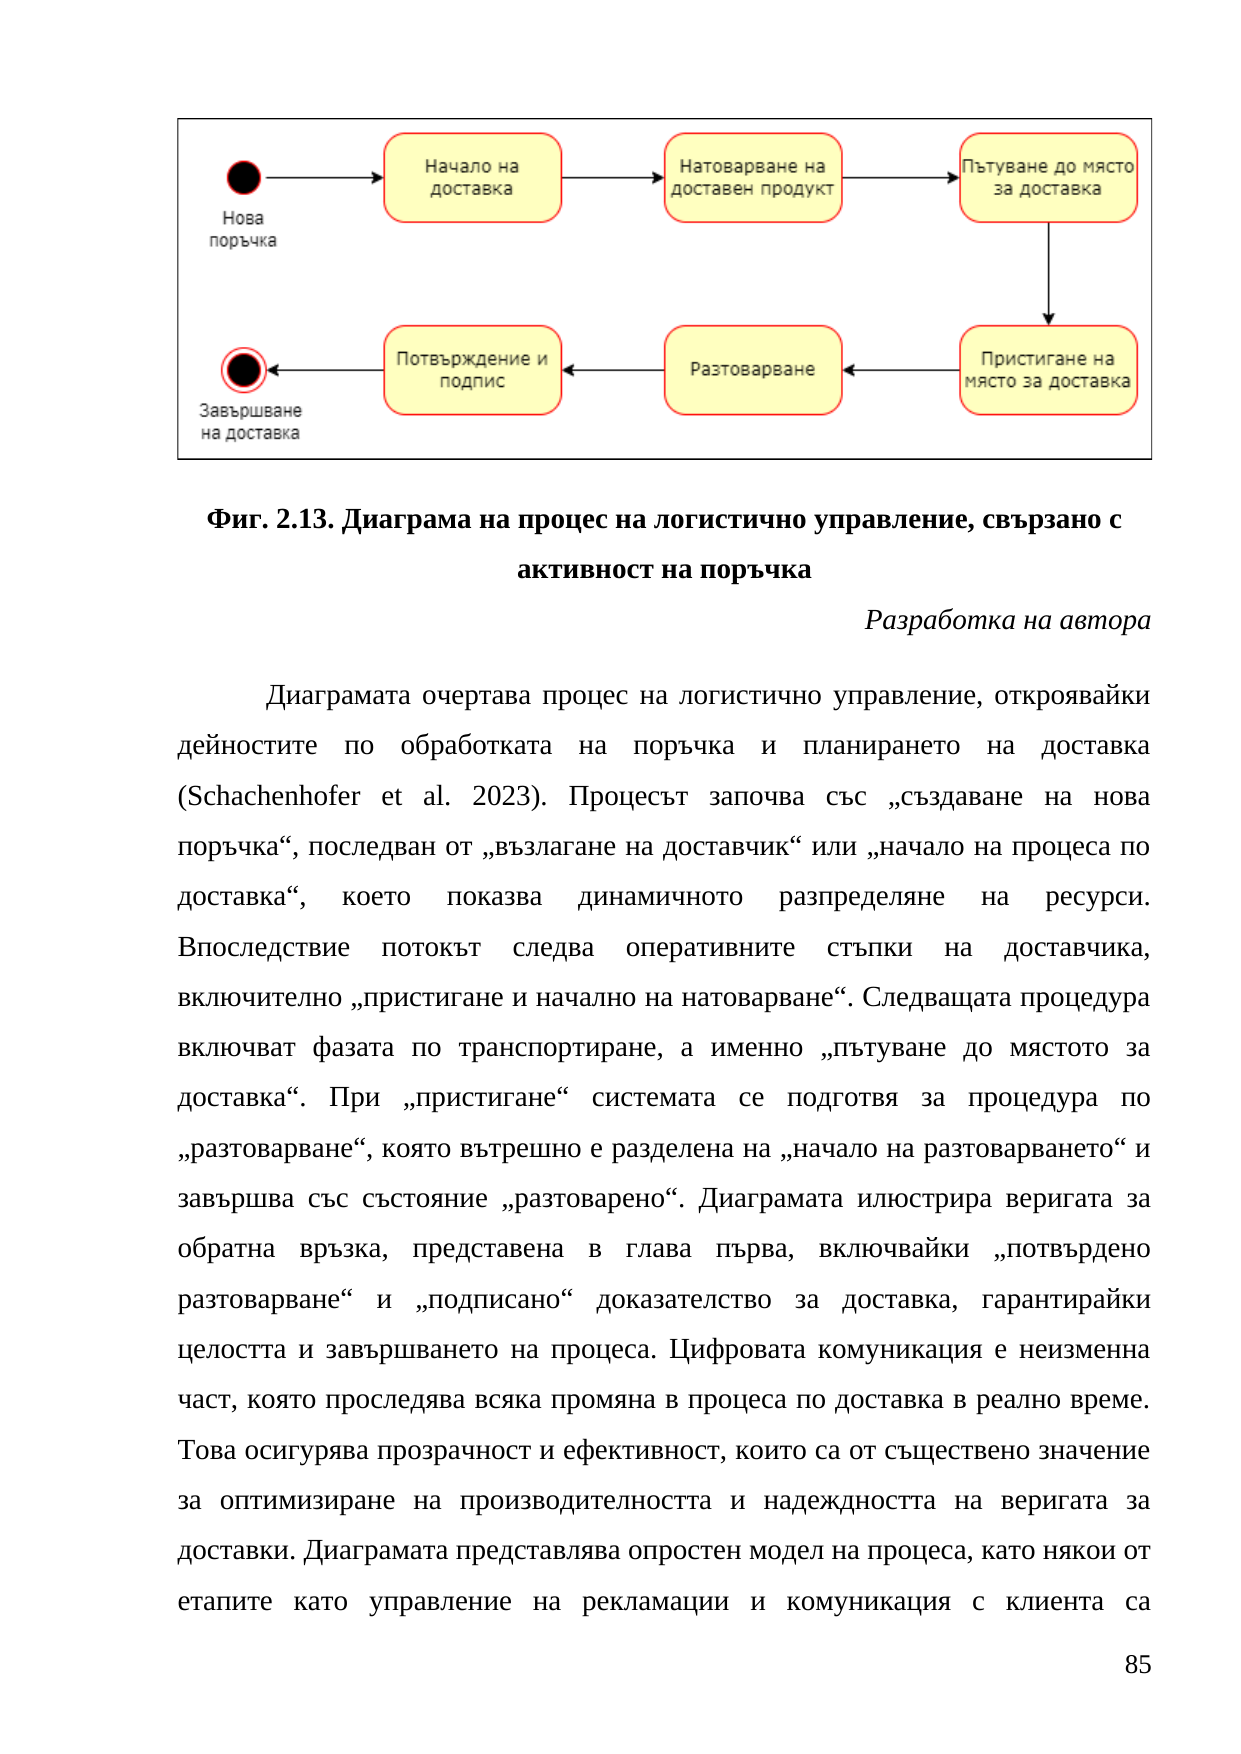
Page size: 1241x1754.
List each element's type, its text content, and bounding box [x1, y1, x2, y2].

title Фиг. 2.13. Диаграма на процес на логистично управление, свързано с активност на поръчка [177, 501, 1152, 585]
picture [177, 118, 1153, 460]
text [177, 677, 1152, 1616]
title Разработка на автора [177, 602, 1152, 635]
